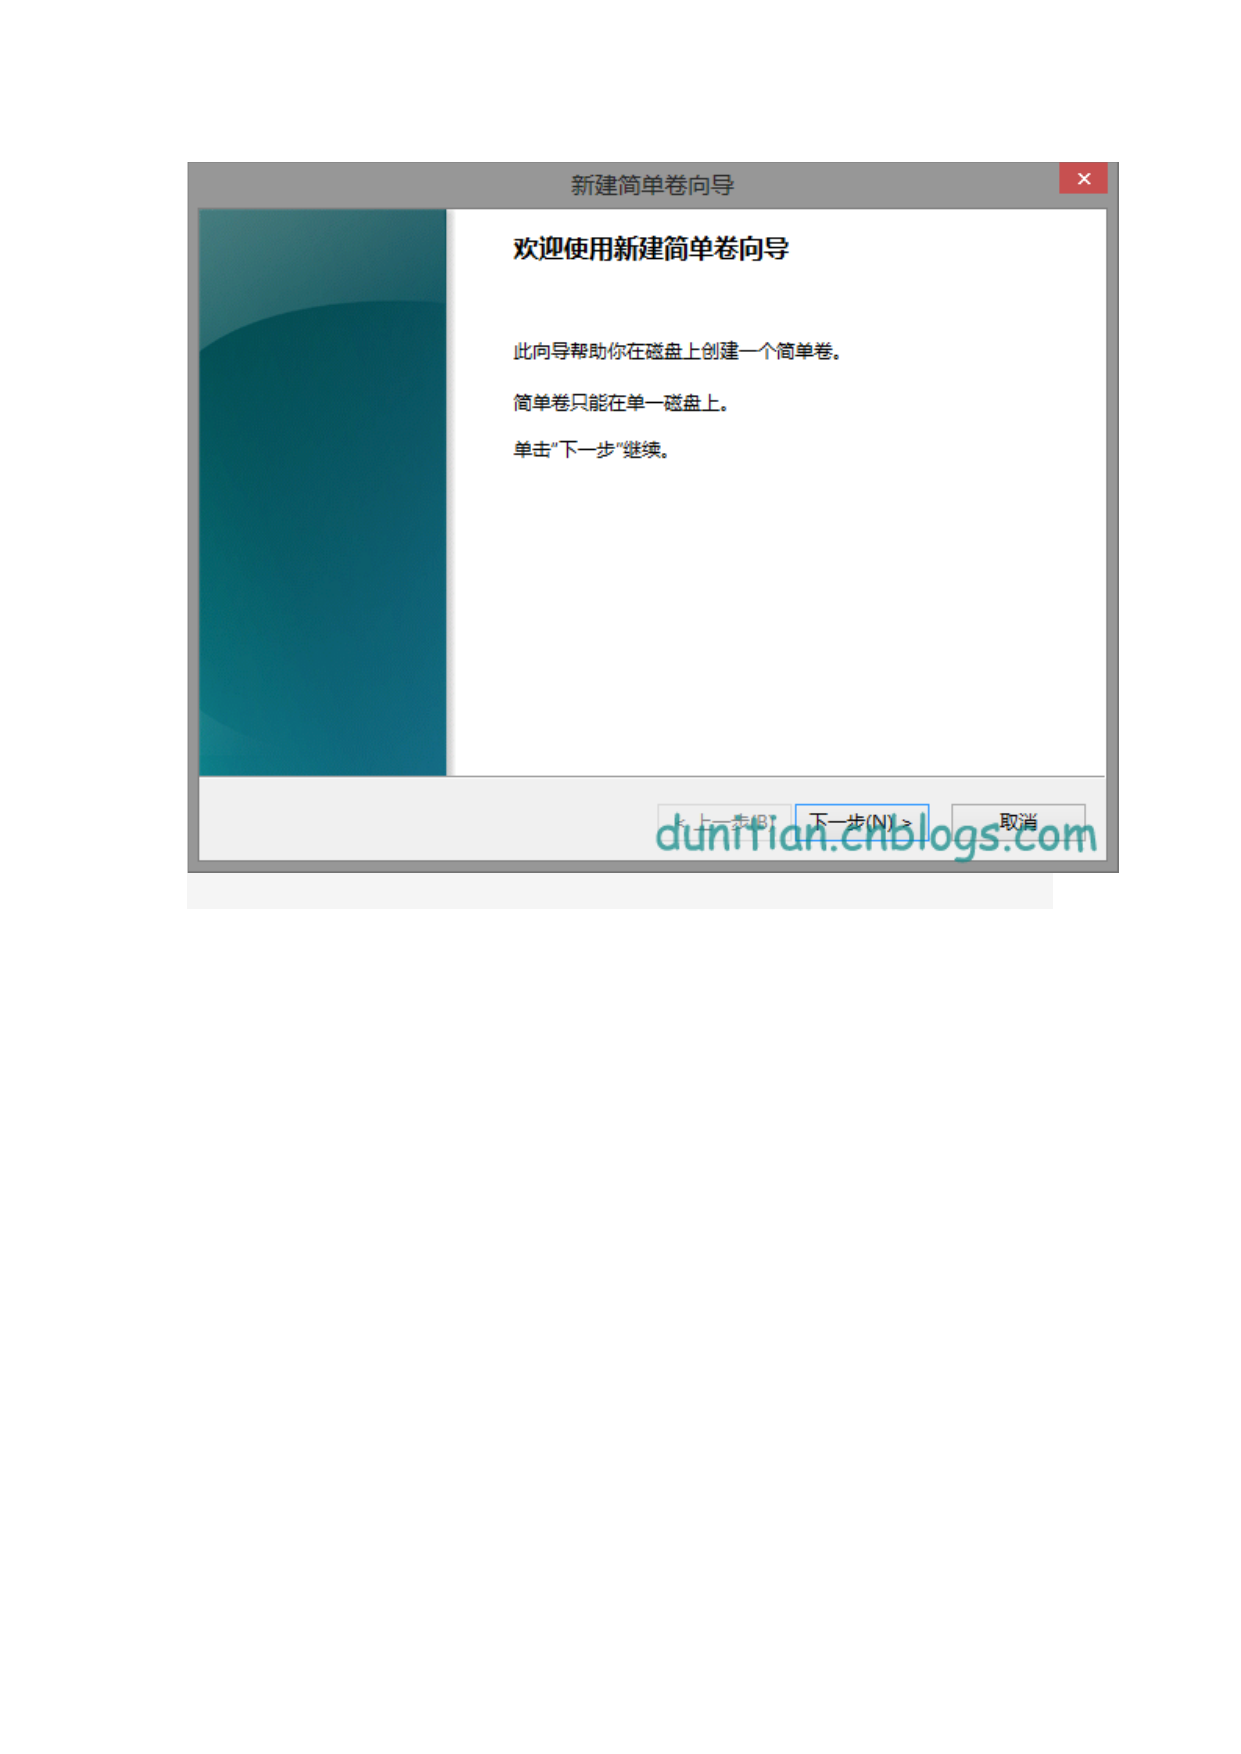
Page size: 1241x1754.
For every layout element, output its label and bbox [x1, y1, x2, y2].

picture [187, 162, 1119, 873]
